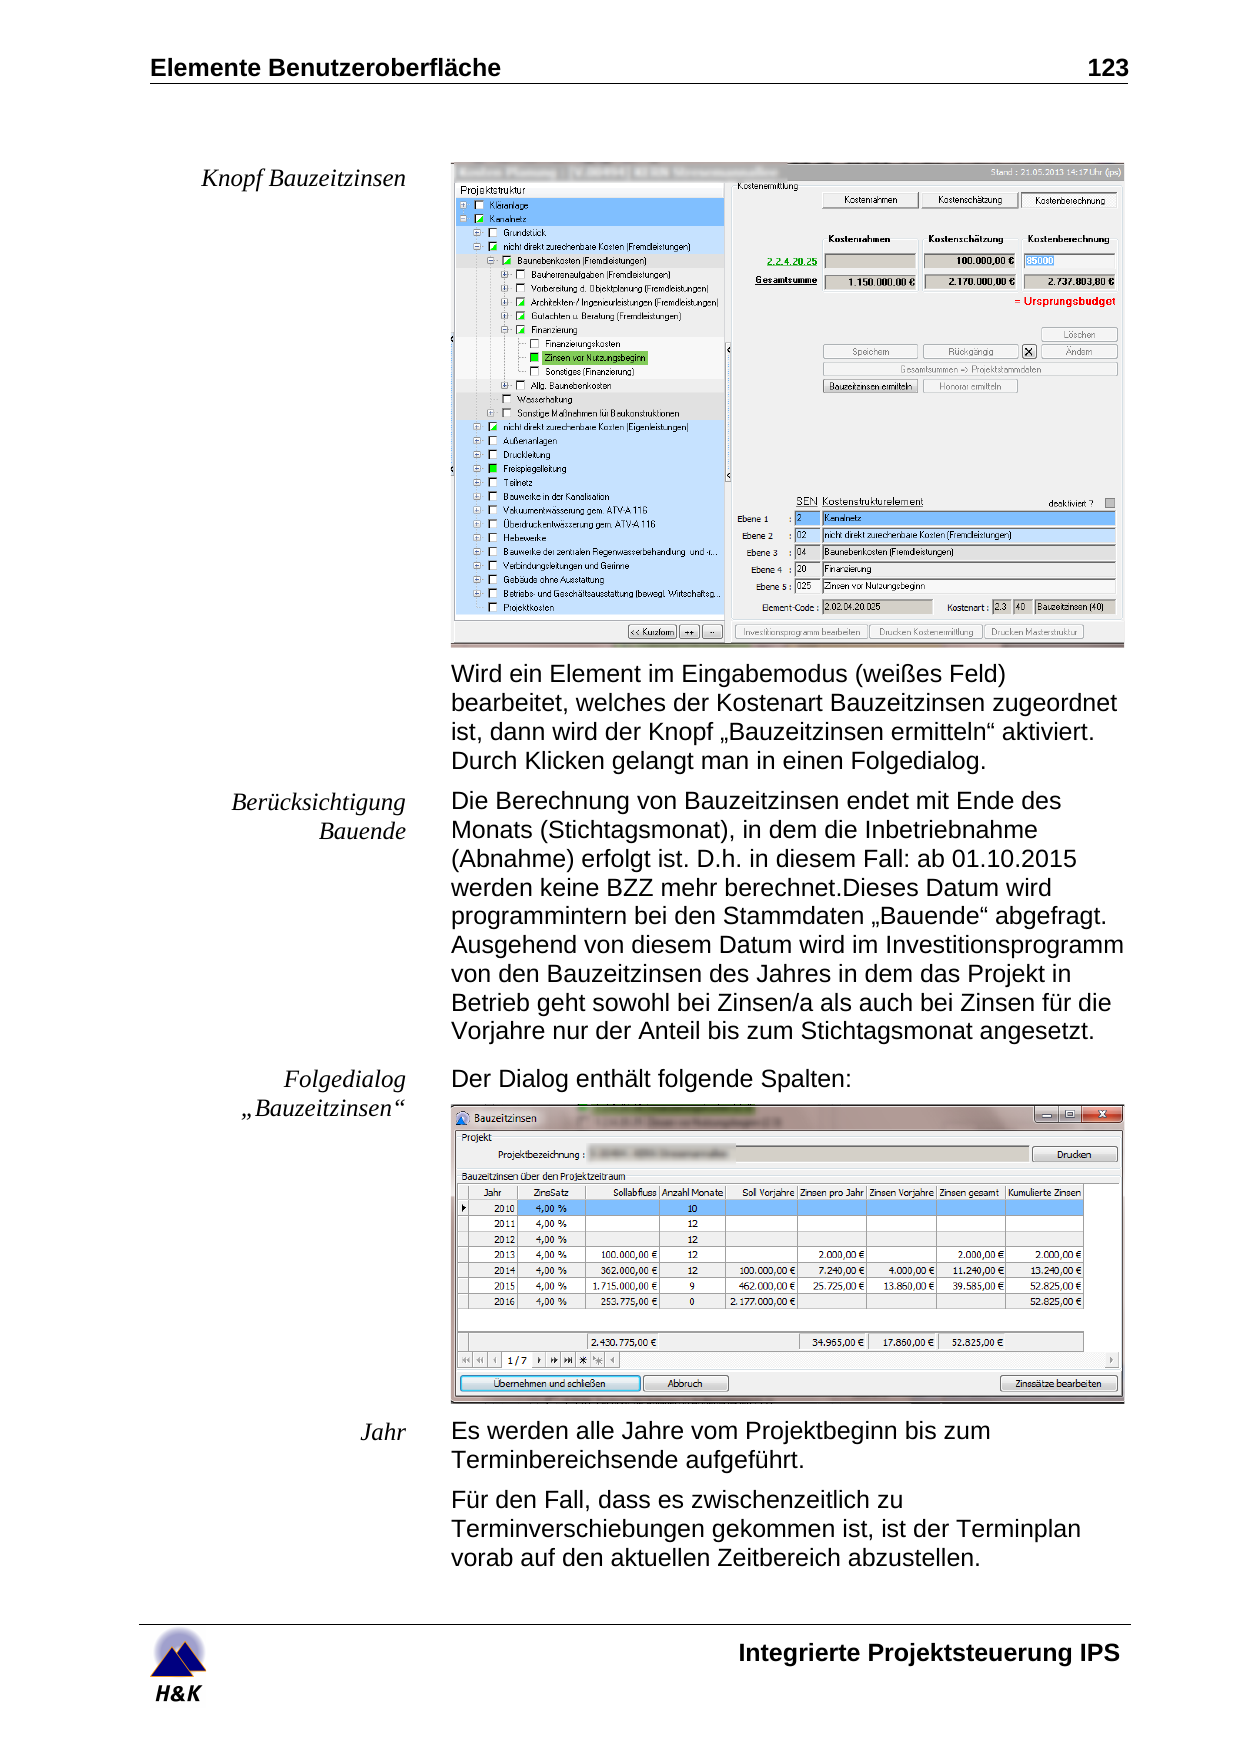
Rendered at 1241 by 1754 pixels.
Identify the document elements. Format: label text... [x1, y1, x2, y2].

table_cell Berücksichtigung Bauende [151, 774, 451, 1052]
table_cell Jahr [151, 1404, 451, 1572]
table_cell Folgedialog „Bauzeitzinsen“ [151, 1052, 451, 1404]
table_cell Der Dialog enthält folgende Spalten: [451, 1052, 1126, 1404]
picture [150, 1625, 207, 1708]
table_cell Es werden alle Jahre vom Projektbeginn bis zum Terminbereichsende aufgeführt. Für den Fall, dass es zwischenzeitlich zu Terminverschiebungen gekommen ist, ist der Terminplan vorab auf den aktuellen Zeitbereich abzustellen. [451, 1404, 1126, 1572]
table_cell Wird ein Element im Eingabemodus (weißes Feld) bearbeitet, welches der Kostenart Bauzeitzinsen zugeordnet ist, dann wird der Knopf „Bauzeitzinsen ermitteln“ aktiviert. Durch Klicken gelangt man in einen Folgedialog. [451, 150, 1126, 774]
picture [450, 162, 1125, 648]
picture [450, 1104, 1125, 1404]
table_cell Knopf Bauzeitzinsen [151, 150, 451, 774]
table_cell Die Berechnung von Bauzeitzinsen endet mit Ende des Monats (Stichtagsmonat), in dem die Inbetriebnahme (Abnahme) erfolgt ist. D.h. in diesem Fall: ab 01.10.2015 werden keine BZZ mehr berechnet.Dieses Datum wird programmintern bei den Stammdaten „Bauende“ abgefragt. Ausgehend von diesem Datum wird im Investitionsprogramm von den Bauzeitzinsen des Jahres in dem das Projekt in Betrieb geht sowohl bei Zinsen/a als auch bei Zinsen für die Vorjahre nur der Anteil bis zum Stichtagsmonat angesetzt. [451, 774, 1126, 1052]
